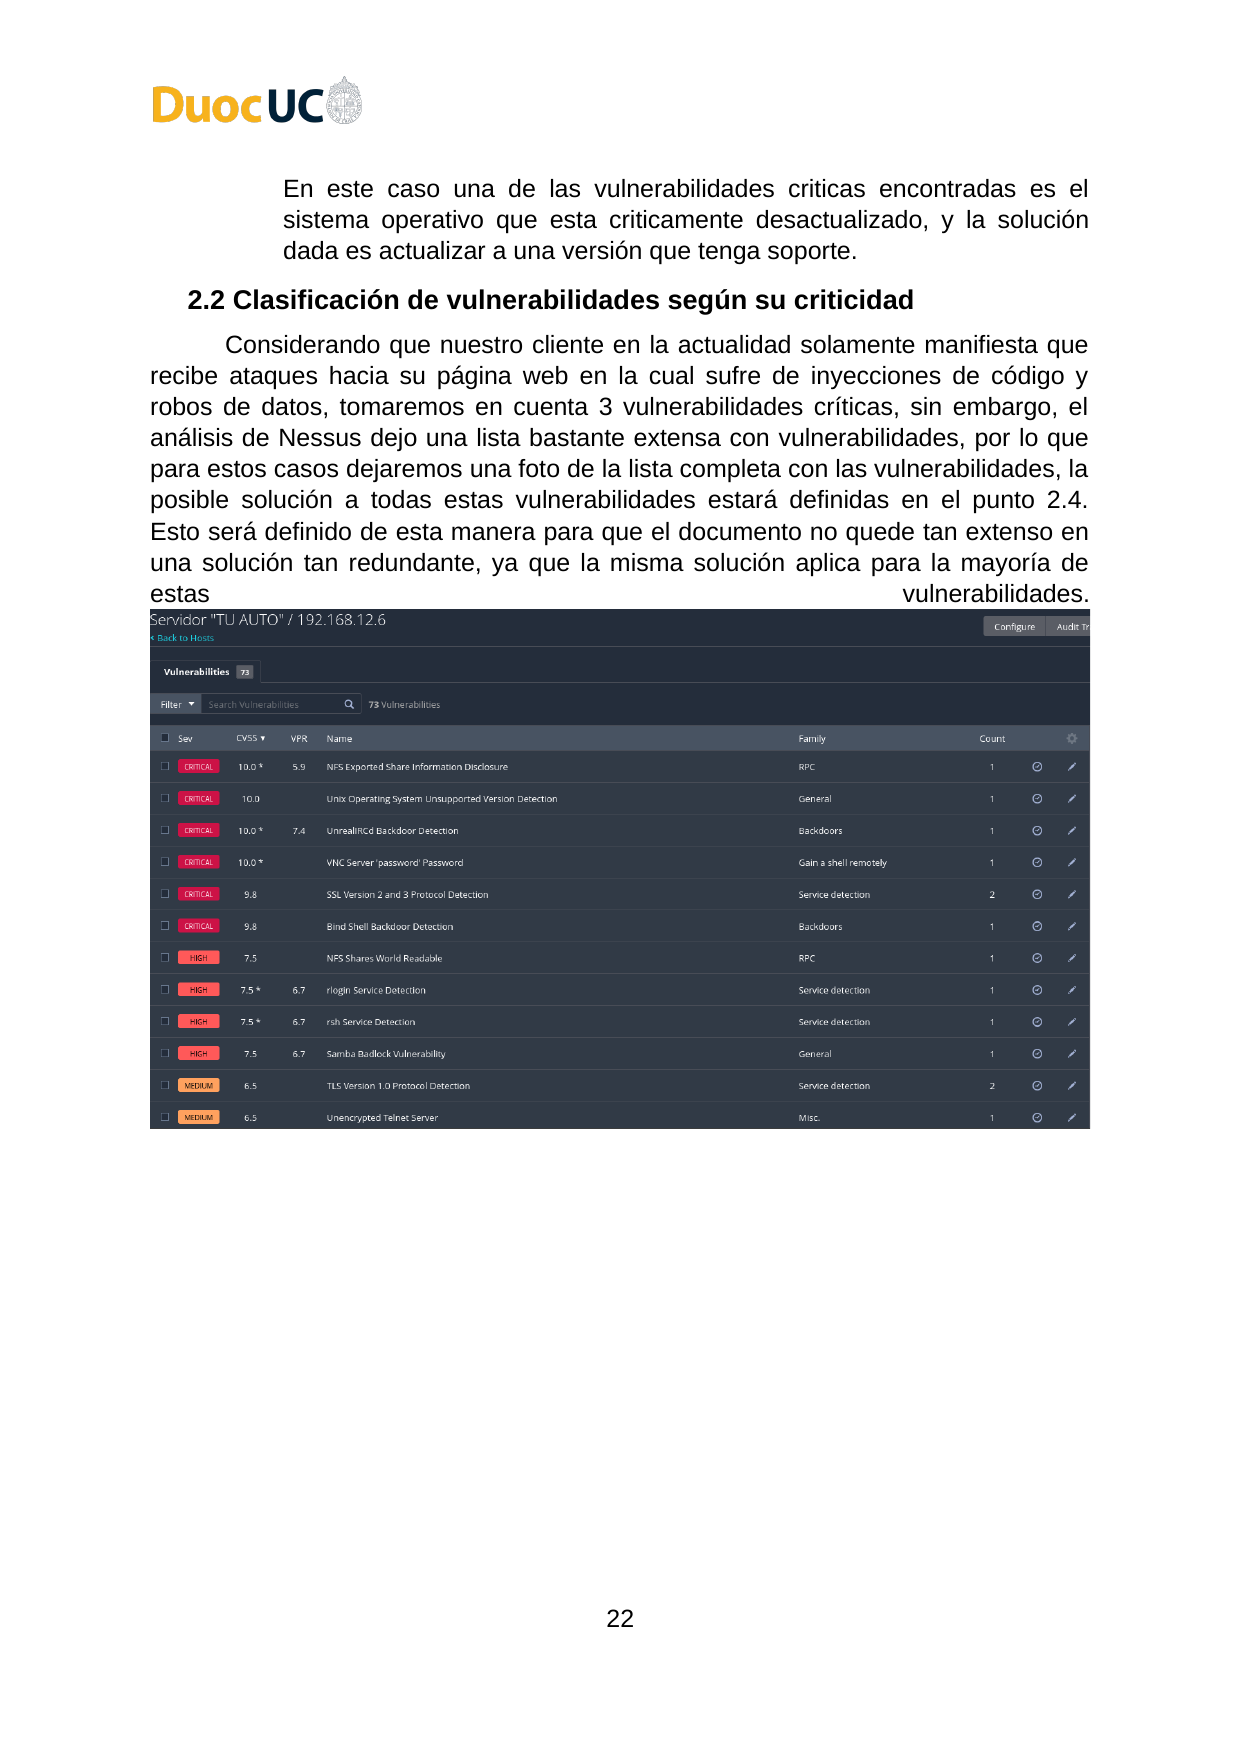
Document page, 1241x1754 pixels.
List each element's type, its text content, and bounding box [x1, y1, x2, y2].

picture [150, 73, 364, 127]
text Considerando que nuestro cliente en la actualidad solamente manifiesta que recibe ataques hacia su página web en la cual sufre de inyecciones de código y robos de datos, tomaremos en cuenta 3 vulnerabilidades críticas, sin embargo, el análisis de Nessus dejo una lista bastante extensa con vulnerabilidades, por lo que para estos casos dejaremos una foto de la lista completa con las vulnerabilidades, la posible solución a todas estas vulnerabilidades estará definidas en el punto 2.4. Esto será definido de esta manera para que el documento no quede tan extenso en una solución tan redundante, ya que la misma solución aplica para la mayoría de estas vulnerabilidades. [150, 330, 1090, 609]
subtitle 2.2 Clasificación de vulnerabilidades según su criticidad [150, 284, 1090, 315]
picture [150, 609, 1091, 1129]
list En este caso una de las vulnerabilidades criticas encontradas es el sistema operativo que esta criticamente desactualizado, y la solución dada es actualizar a una versión que tenga soporte. [283, 174, 1090, 265]
